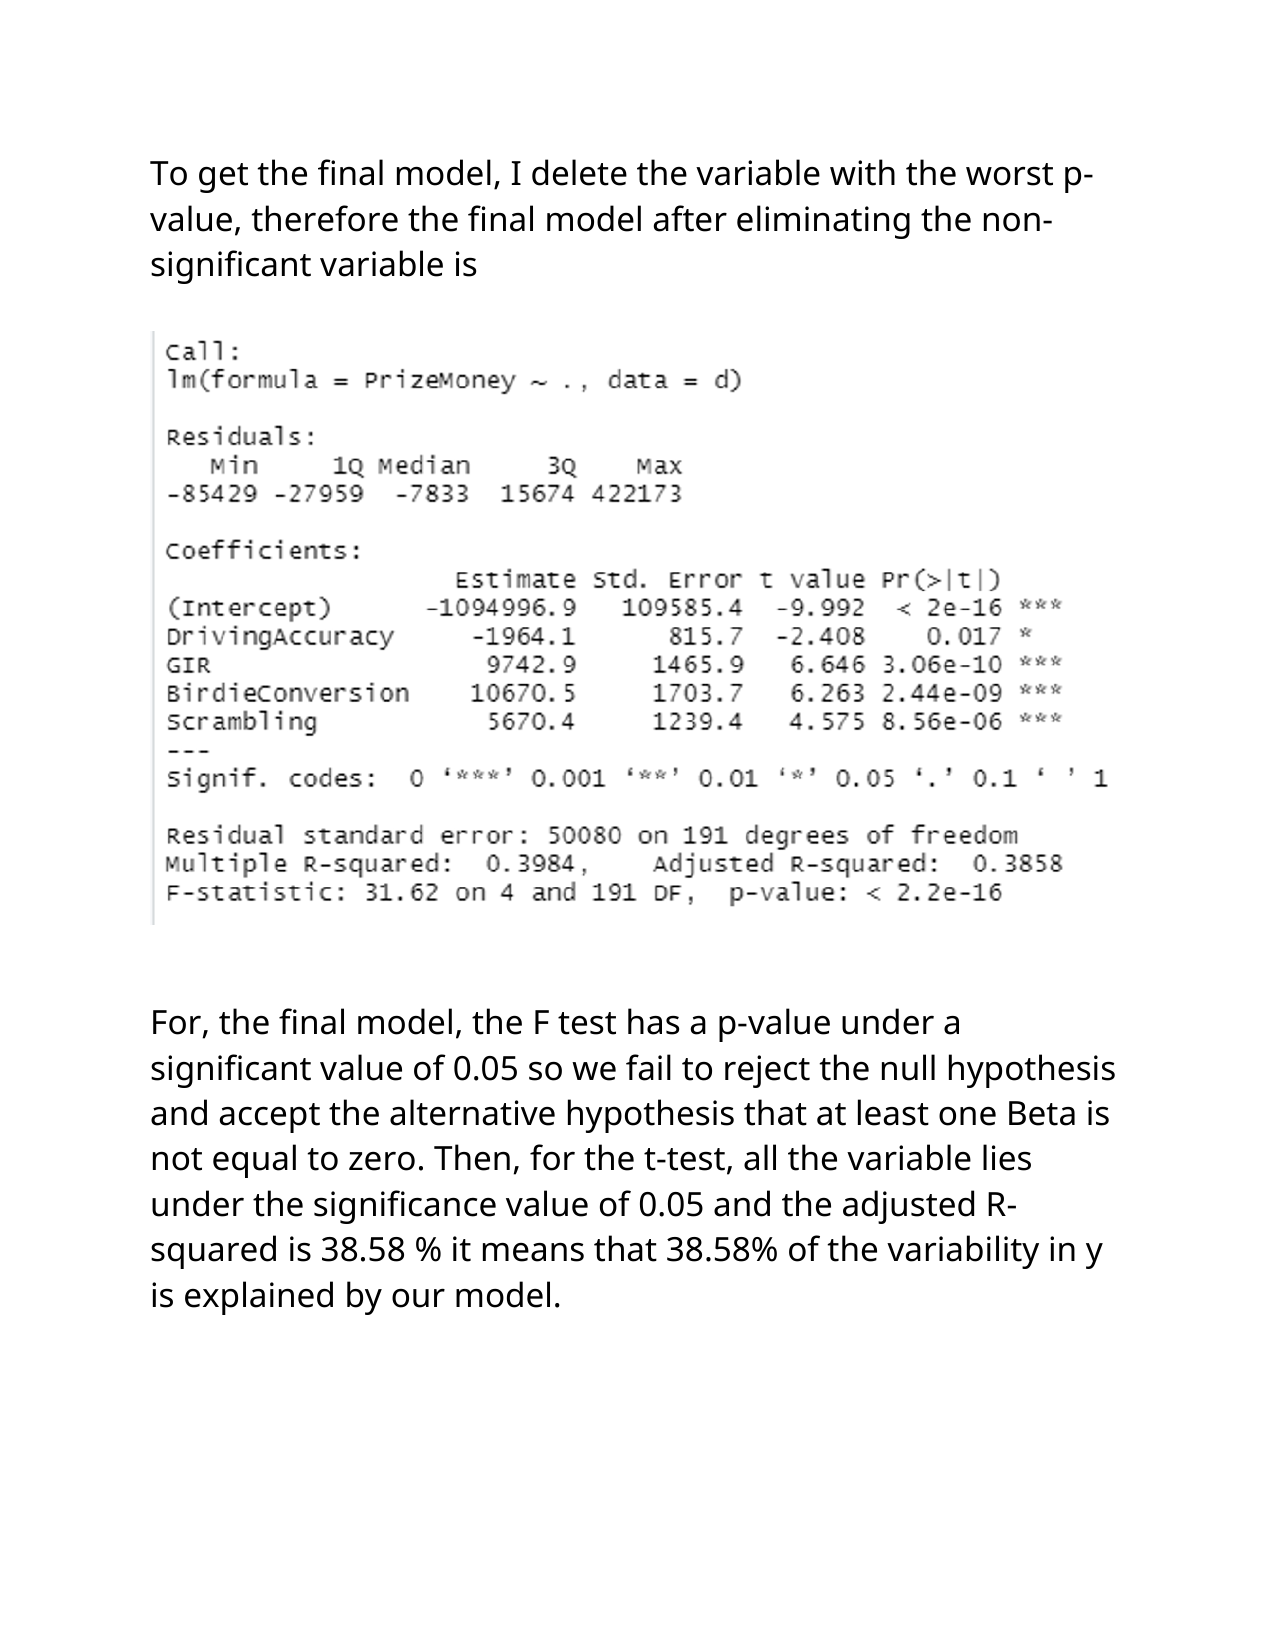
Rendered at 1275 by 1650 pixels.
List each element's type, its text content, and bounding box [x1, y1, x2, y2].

picture [150, 331, 1125, 925]
text For, the final model, the F test has a p-value under a significant value of 0.05 so we fail to reject the null hypothesis and accept the alternative hypothesis that at least one Beta is not equal to zero. Then, for the t-test, all the variable lies under the significance value of 0.05 and the adjusted R-squared is 38.58 % it means that 38.58% of the variability in y is explained by our model. [150, 999, 1125, 1317]
text To get the final model, I delete the variable with the worst p-value, therefore the final model after eliminating the non-significant variable is [150, 150, 1125, 286]
